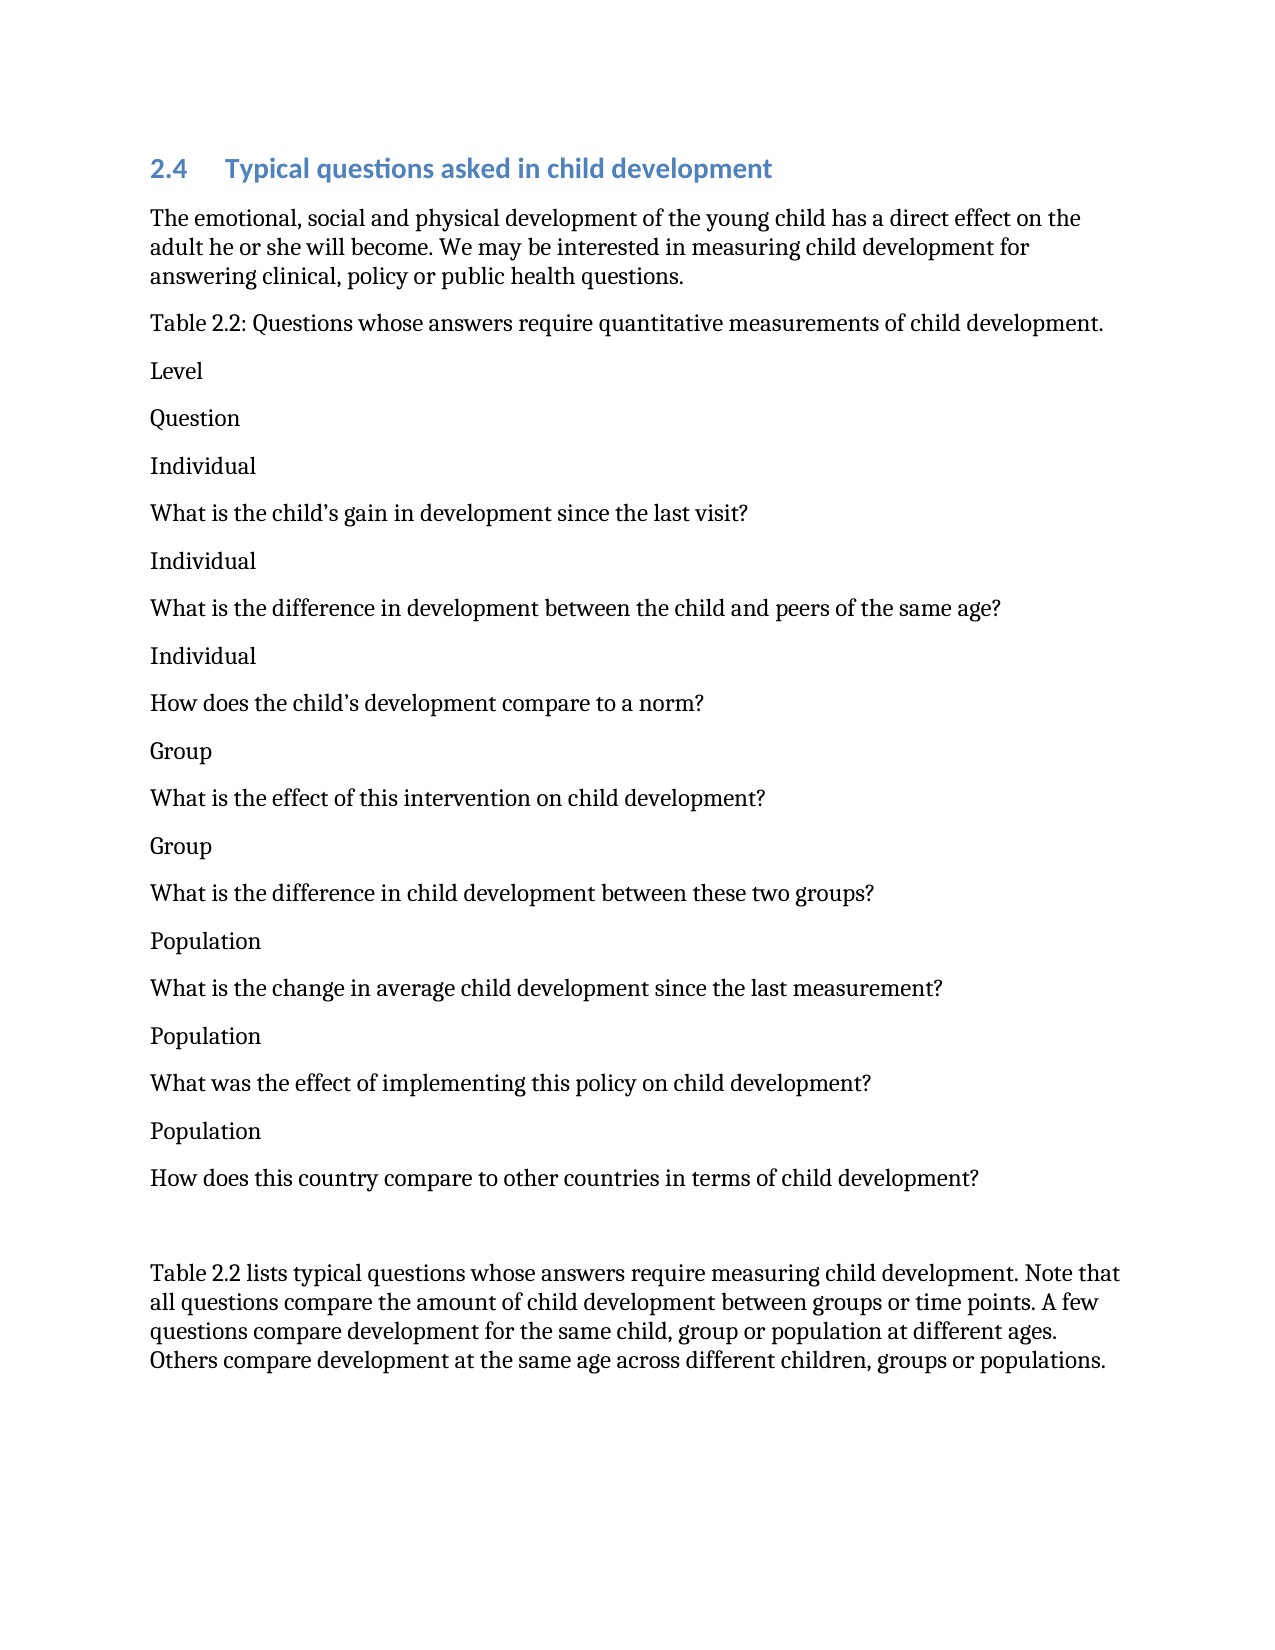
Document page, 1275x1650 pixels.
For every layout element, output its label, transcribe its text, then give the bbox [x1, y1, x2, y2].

text Table 2.2 lists typical questions whose answers require measuring child development. Note that all questions compare the amount of child development between groups or time points. A few questions compare development for the same child, group or population at different ages. Others compare development at the same age across different children, groups or populations. [150, 1259, 1125, 1374]
text What is the change in average child development since the last measurement? [150, 974, 1125, 1003]
text How does the child’s development compare to a norm? [150, 689, 1125, 718]
text Group [150, 737, 1125, 766]
text What is the difference in child development between these two groups? [150, 879, 1125, 908]
text Population [150, 1117, 1125, 1146]
text What is the difference in development between the child and peers of the same age? [150, 594, 1125, 623]
subtitle 2.4 Typical questions asked in child development [150, 150, 1125, 186]
text How does this country compare to other countries in terms of child development? [150, 1164, 1125, 1193]
text What is the effect of this intervention on child development? [150, 784, 1125, 813]
text Population [150, 927, 1125, 956]
text Level [150, 357, 1125, 386]
text Population [150, 1022, 1125, 1051]
text Individual [150, 642, 1125, 671]
text Question [150, 404, 1125, 433]
text The emotional, social and physical development of the young child has a direct effect on the adult he or she will become. We may be interested in measuring child development for answering clinical, policy or public health questions. [150, 204, 1125, 291]
text Individual [150, 547, 1125, 576]
text Group [150, 832, 1125, 861]
text Table 2.2: Questions whose answers require quantitative measurements of child development. [150, 309, 1125, 338]
text What is the child’s gain in development since the last visit? [150, 499, 1125, 528]
text What was the effect of implementing this policy on child development? [150, 1069, 1125, 1098]
text Individual [150, 452, 1125, 481]
